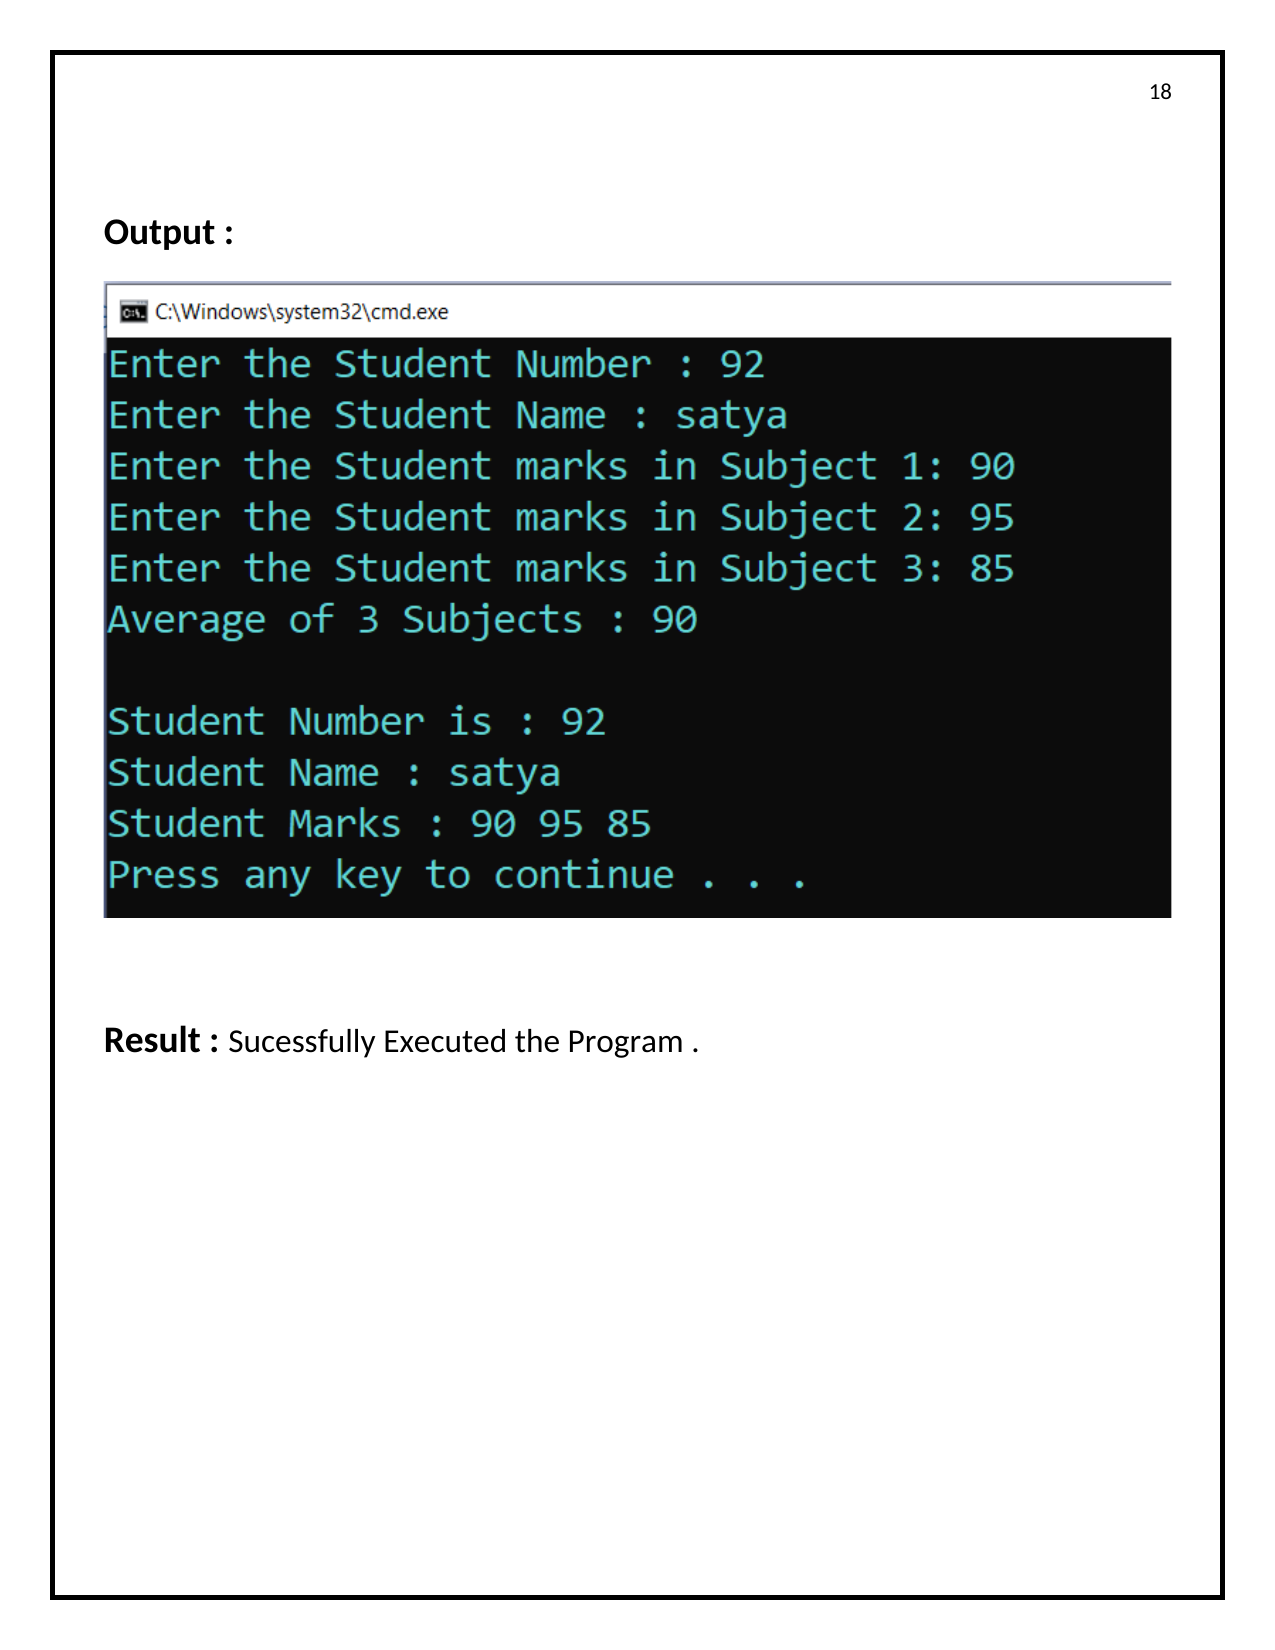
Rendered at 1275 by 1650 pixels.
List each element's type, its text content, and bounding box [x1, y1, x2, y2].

text Result : Sucessfully Executed the Program . [103, 1016, 1172, 1062]
picture [103, 281, 1172, 918]
text Output : [103, 208, 1172, 254]
